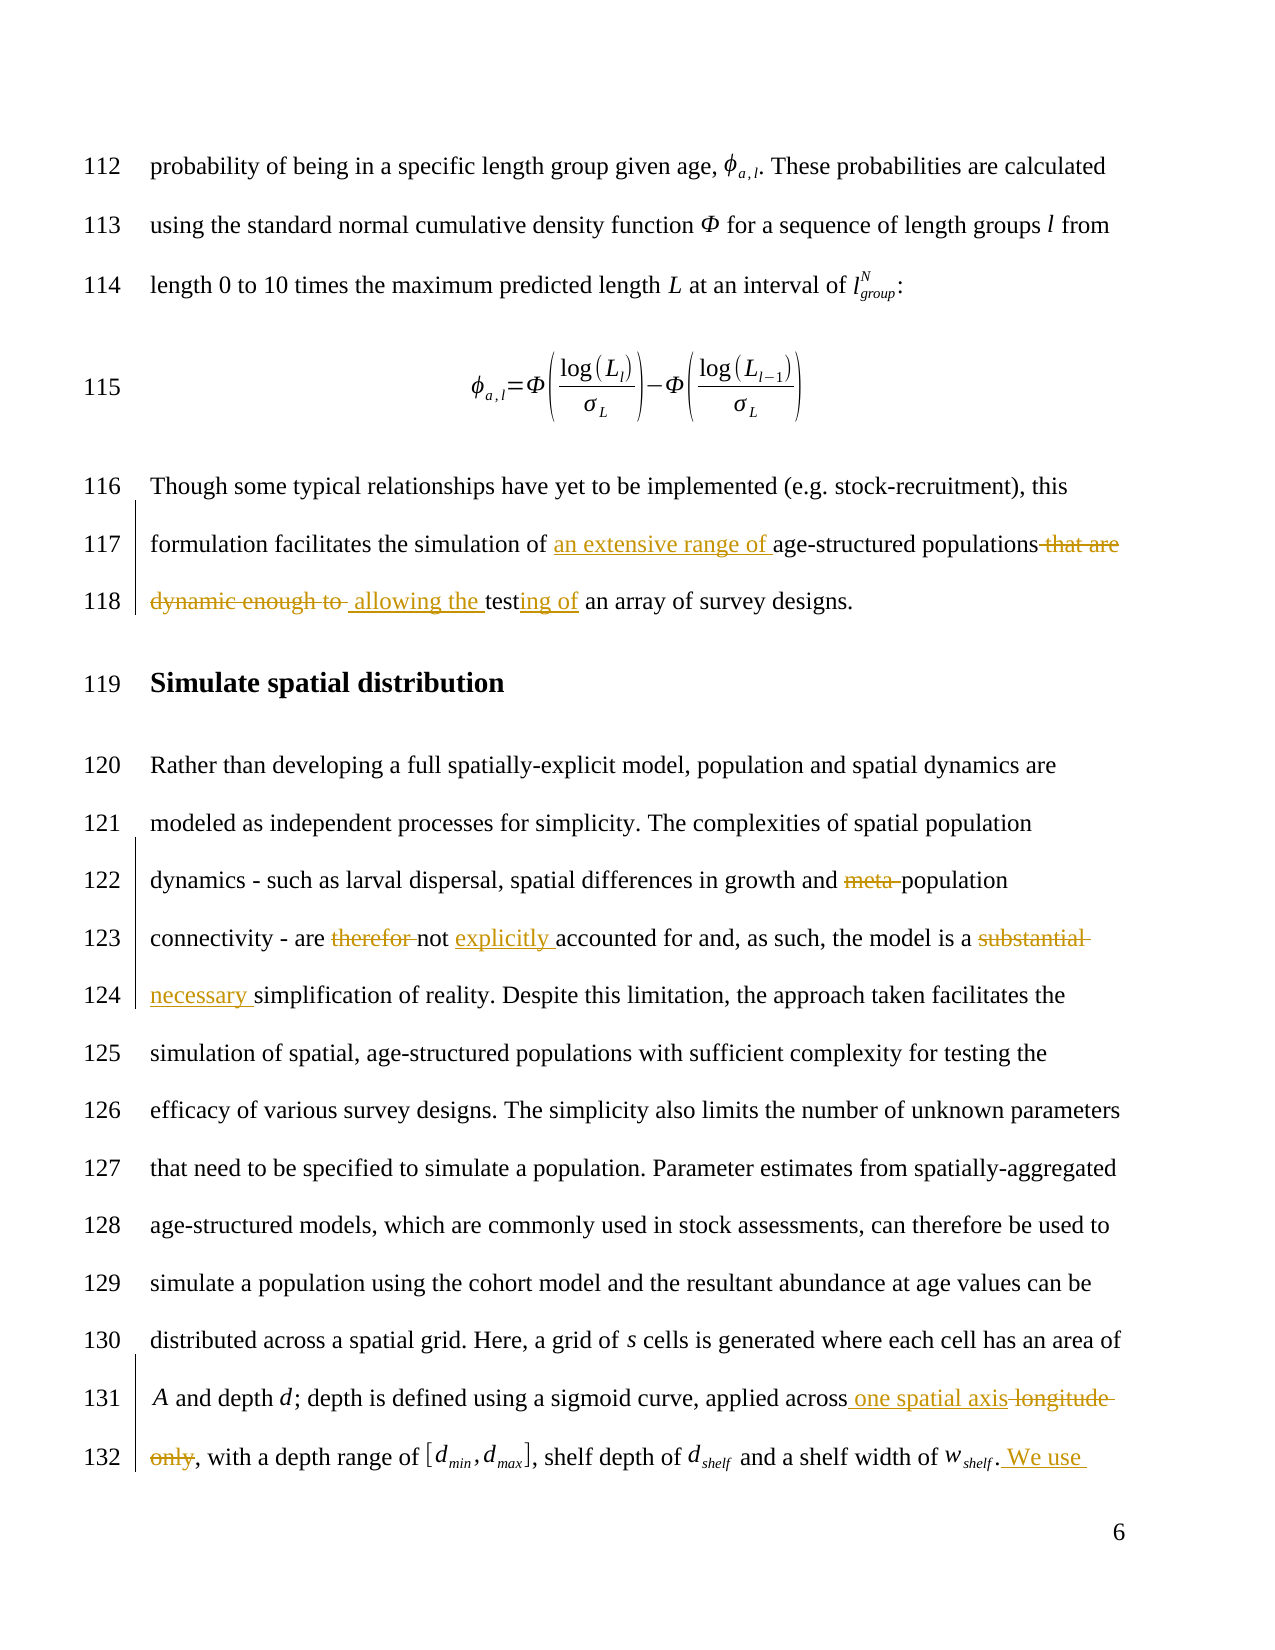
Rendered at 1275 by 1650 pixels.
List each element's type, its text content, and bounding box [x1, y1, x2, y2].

subtitle Simulate spatial distribution [150, 665, 1125, 698]
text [150, 751, 1125, 1472]
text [150, 150, 1125, 302]
text Though some typical relationships have yet to be implemented (e.g. stock-recruitment), this formulation facilitates the simulation of age-structured populationstest an array of survey designs. [150, 471, 1125, 615]
